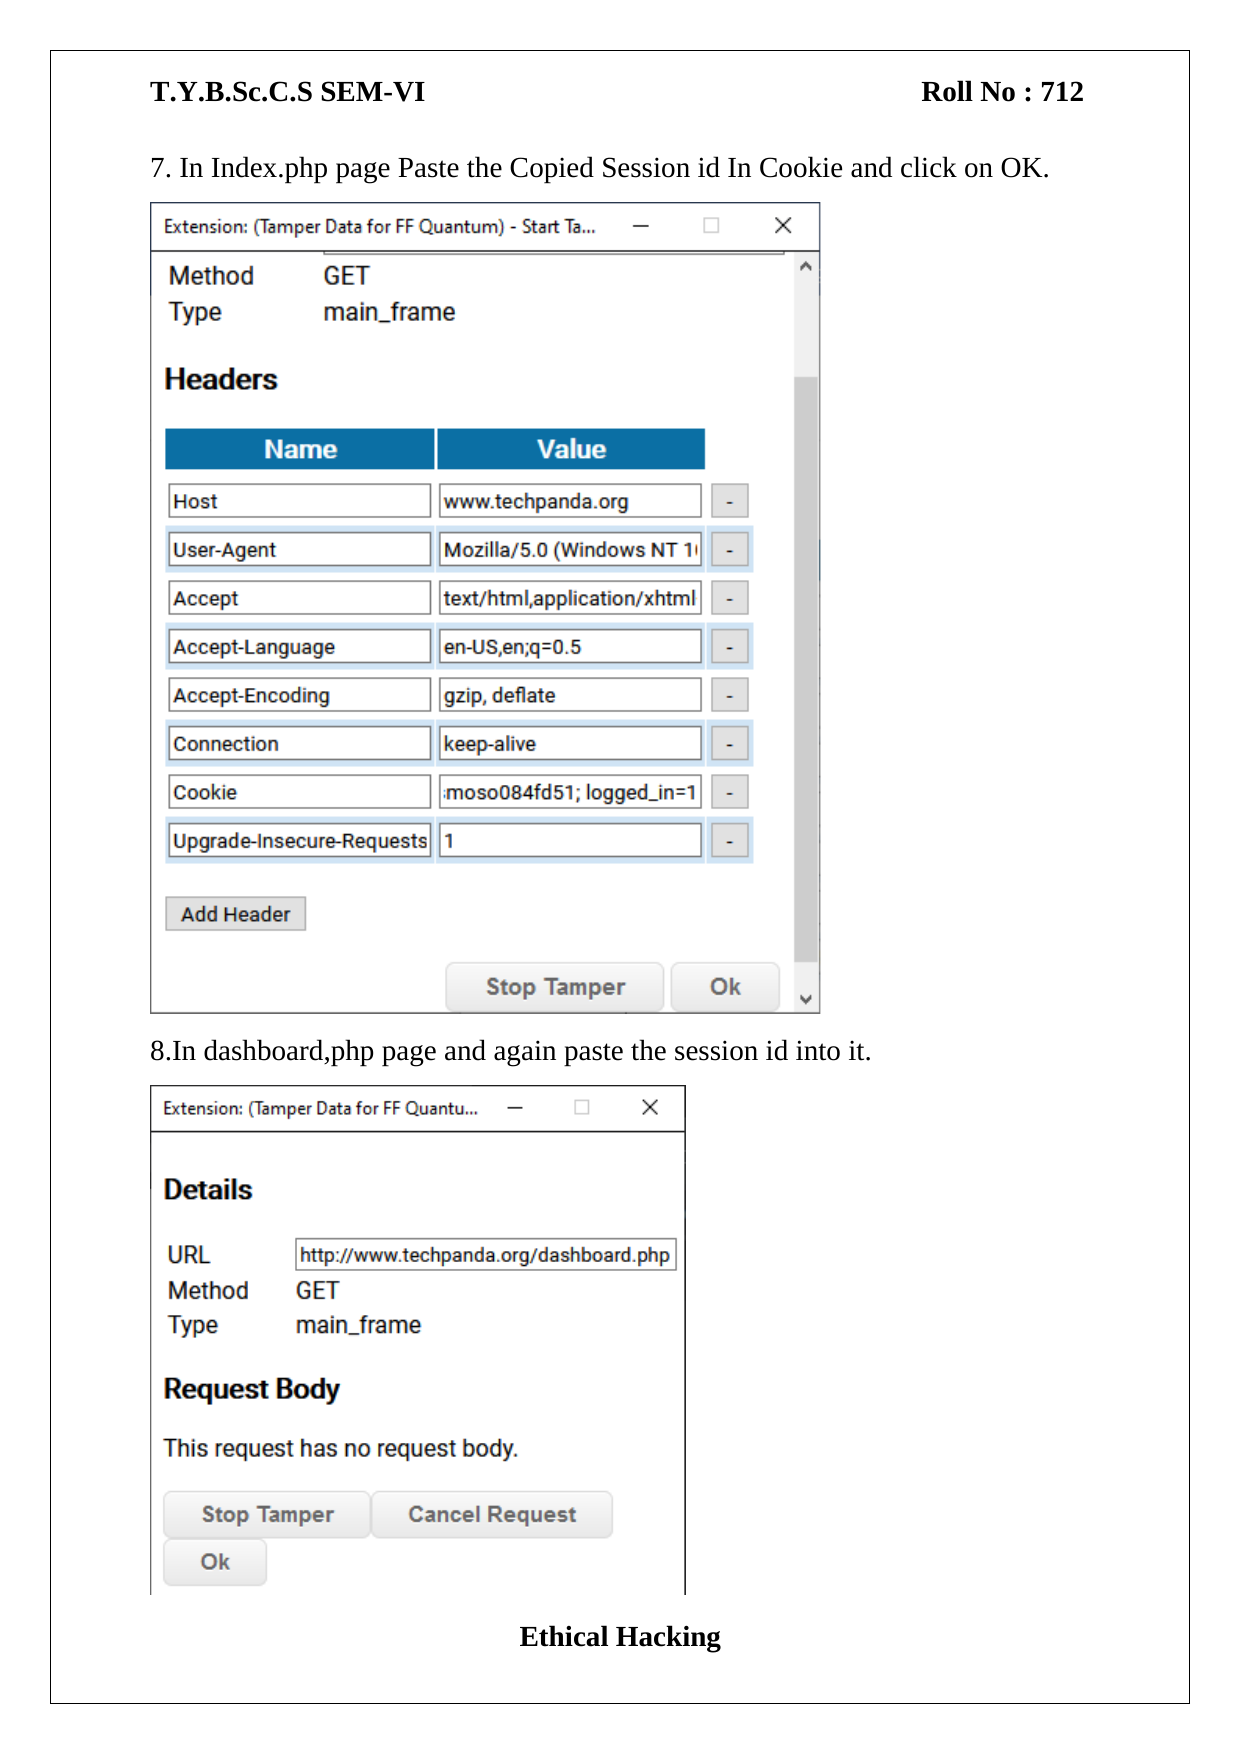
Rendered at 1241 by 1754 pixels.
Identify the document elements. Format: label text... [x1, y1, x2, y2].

picture [150, 202, 821, 1014]
text 8.In dashboard,php page and again paste the session id into it. [150, 1033, 1090, 1066]
text 7. In Index.php page Paste the Copied Session id In Cookie and click on OK. [150, 150, 1090, 183]
picture [150, 1085, 686, 1595]
